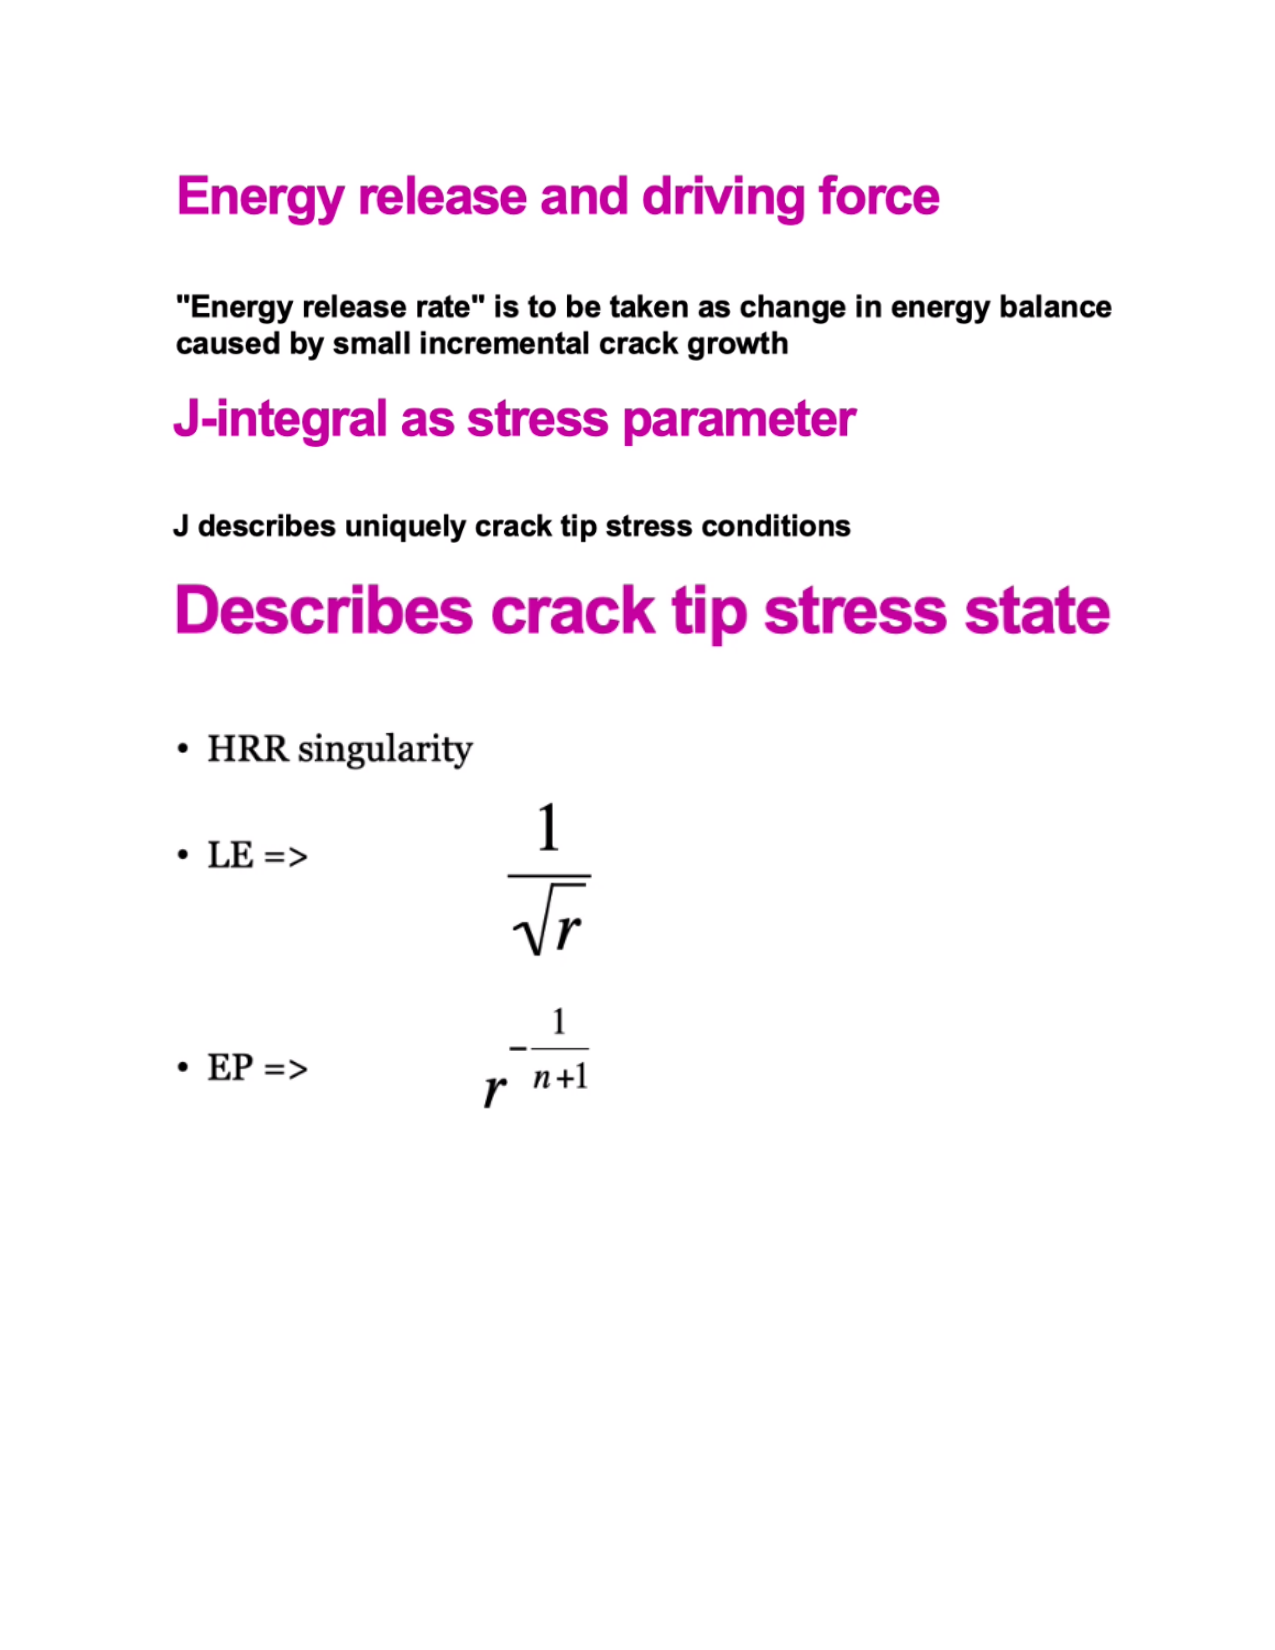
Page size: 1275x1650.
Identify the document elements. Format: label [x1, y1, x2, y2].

picture [150, 376, 1125, 558]
picture [150, 561, 1125, 1114]
picture [150, 150, 1125, 373]
